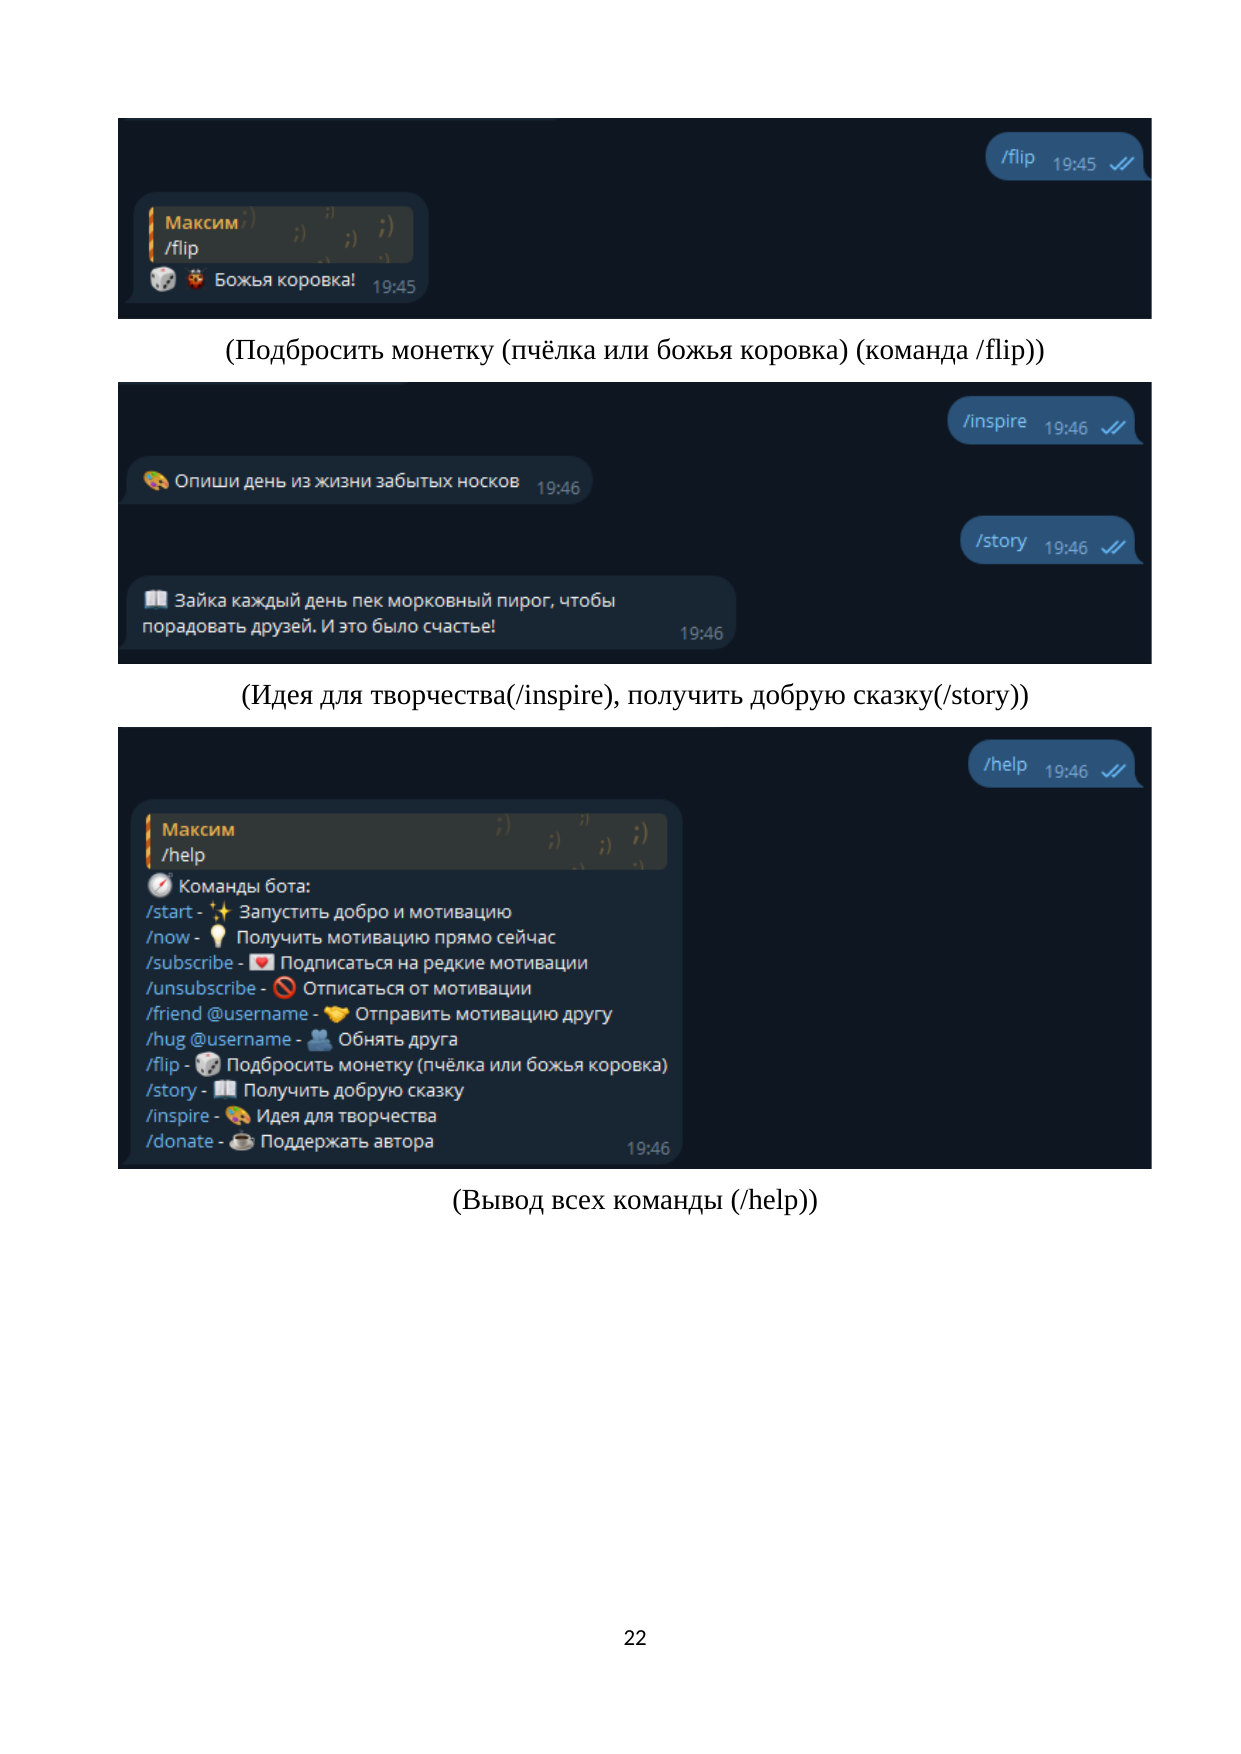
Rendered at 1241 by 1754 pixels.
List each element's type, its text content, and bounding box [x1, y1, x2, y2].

picture [118, 118, 1152, 319]
picture [118, 727, 1152, 1169]
text (Идея для творчества(/inspire), получить добрую сказку(/story)) [118, 677, 1152, 711]
text (Подбросить монетку (пчёлка или божья коровка) (команда /flip)) [118, 332, 1152, 366]
text (Вывод всех команды (/help)) [118, 1182, 1152, 1216]
picture [118, 382, 1152, 664]
